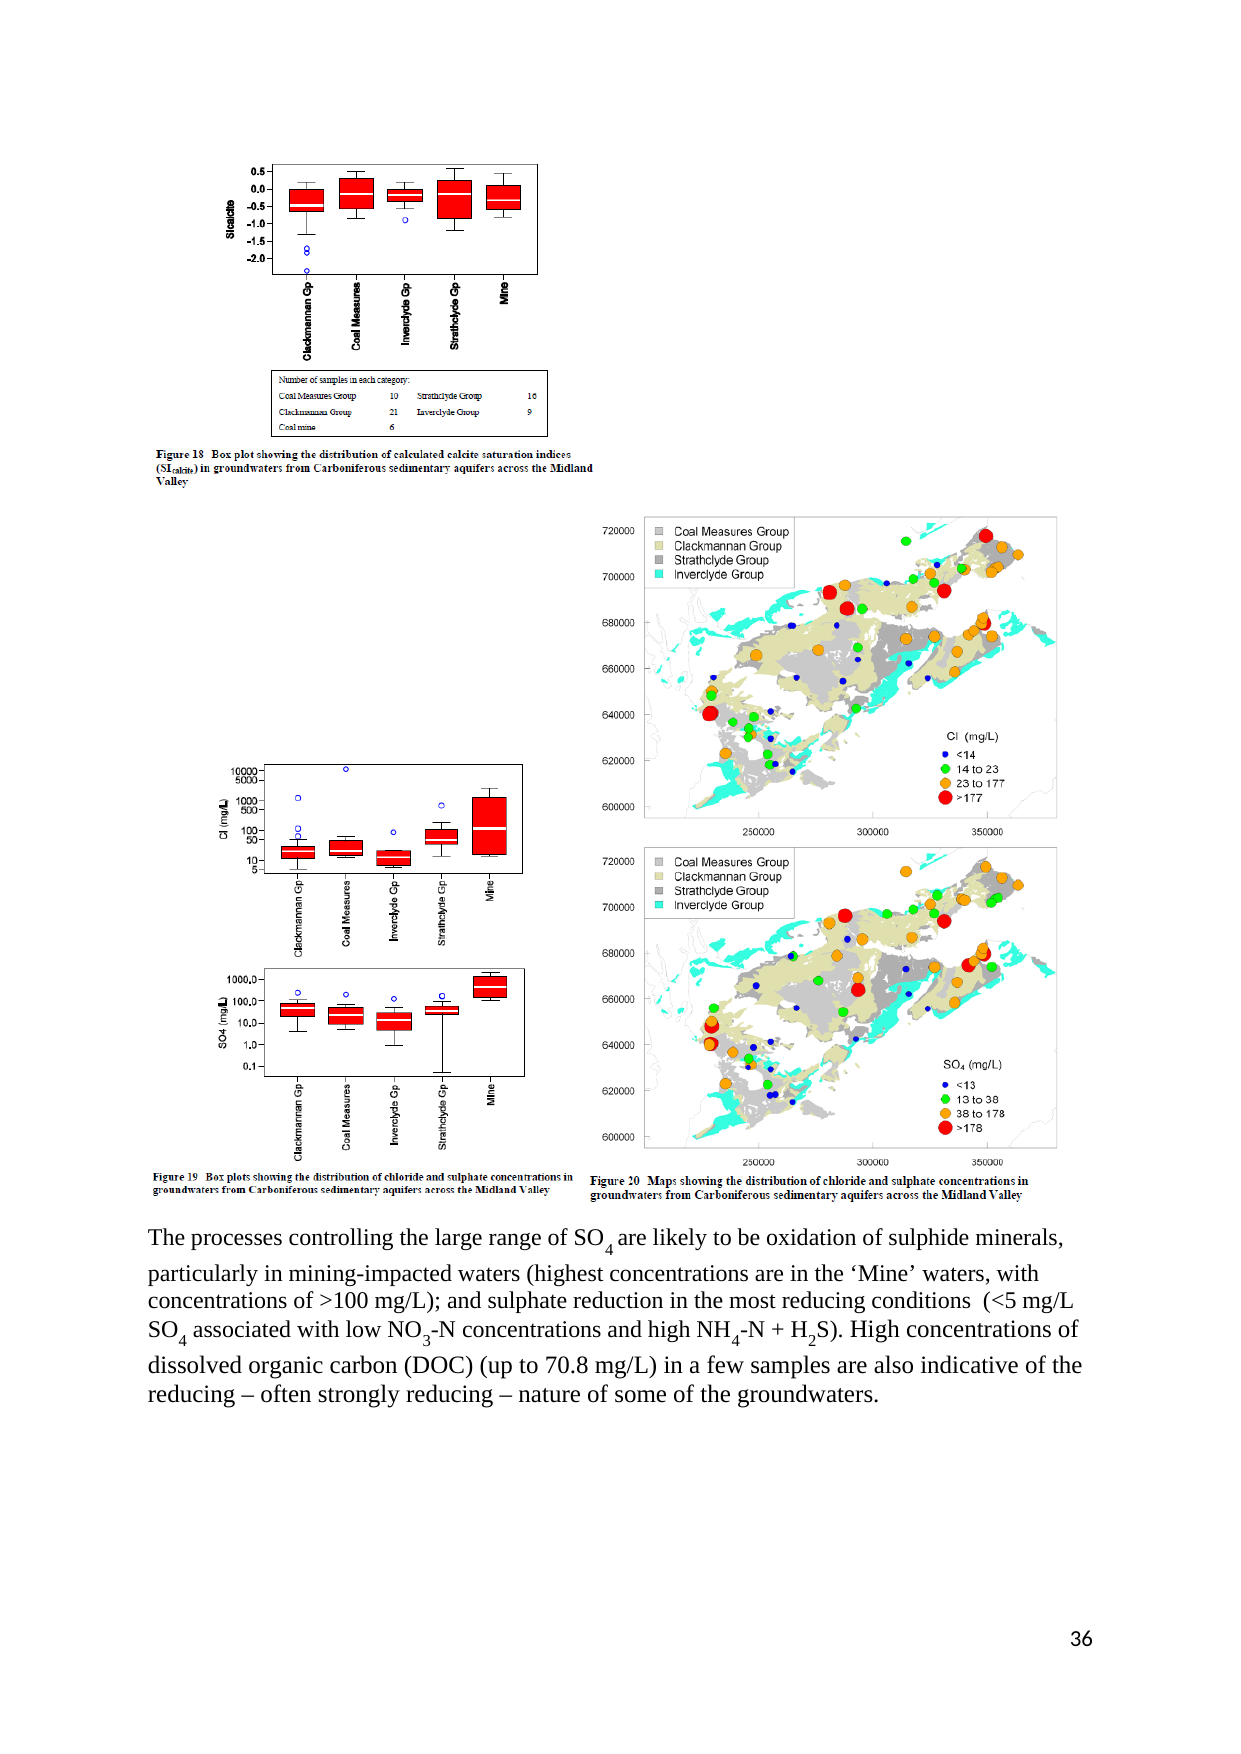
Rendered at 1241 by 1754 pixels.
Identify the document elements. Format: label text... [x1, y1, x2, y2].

text The processes controlling the large range of SO4 are likely to be oxidation of sulphide minerals, particularly in mining-impacted waters (highest concentrations are in the ‘Mine’ waters, with concentrations of >100 mg/L); and sulphate reduction in the most reducing conditions (<5 mg/L SO4 associated with low NO3-N concentrations and high NH4-N + H2S). High concentrations of dissolved organic carbon (DOC) (up to 70.8 mg/L) in a few samples are also indicative of the reducing – often strongly reducing – nature of some of the groundwaters. [148, 1223, 1093, 1408]
picture [147, 147, 616, 491]
picture [147, 509, 1076, 1205]
